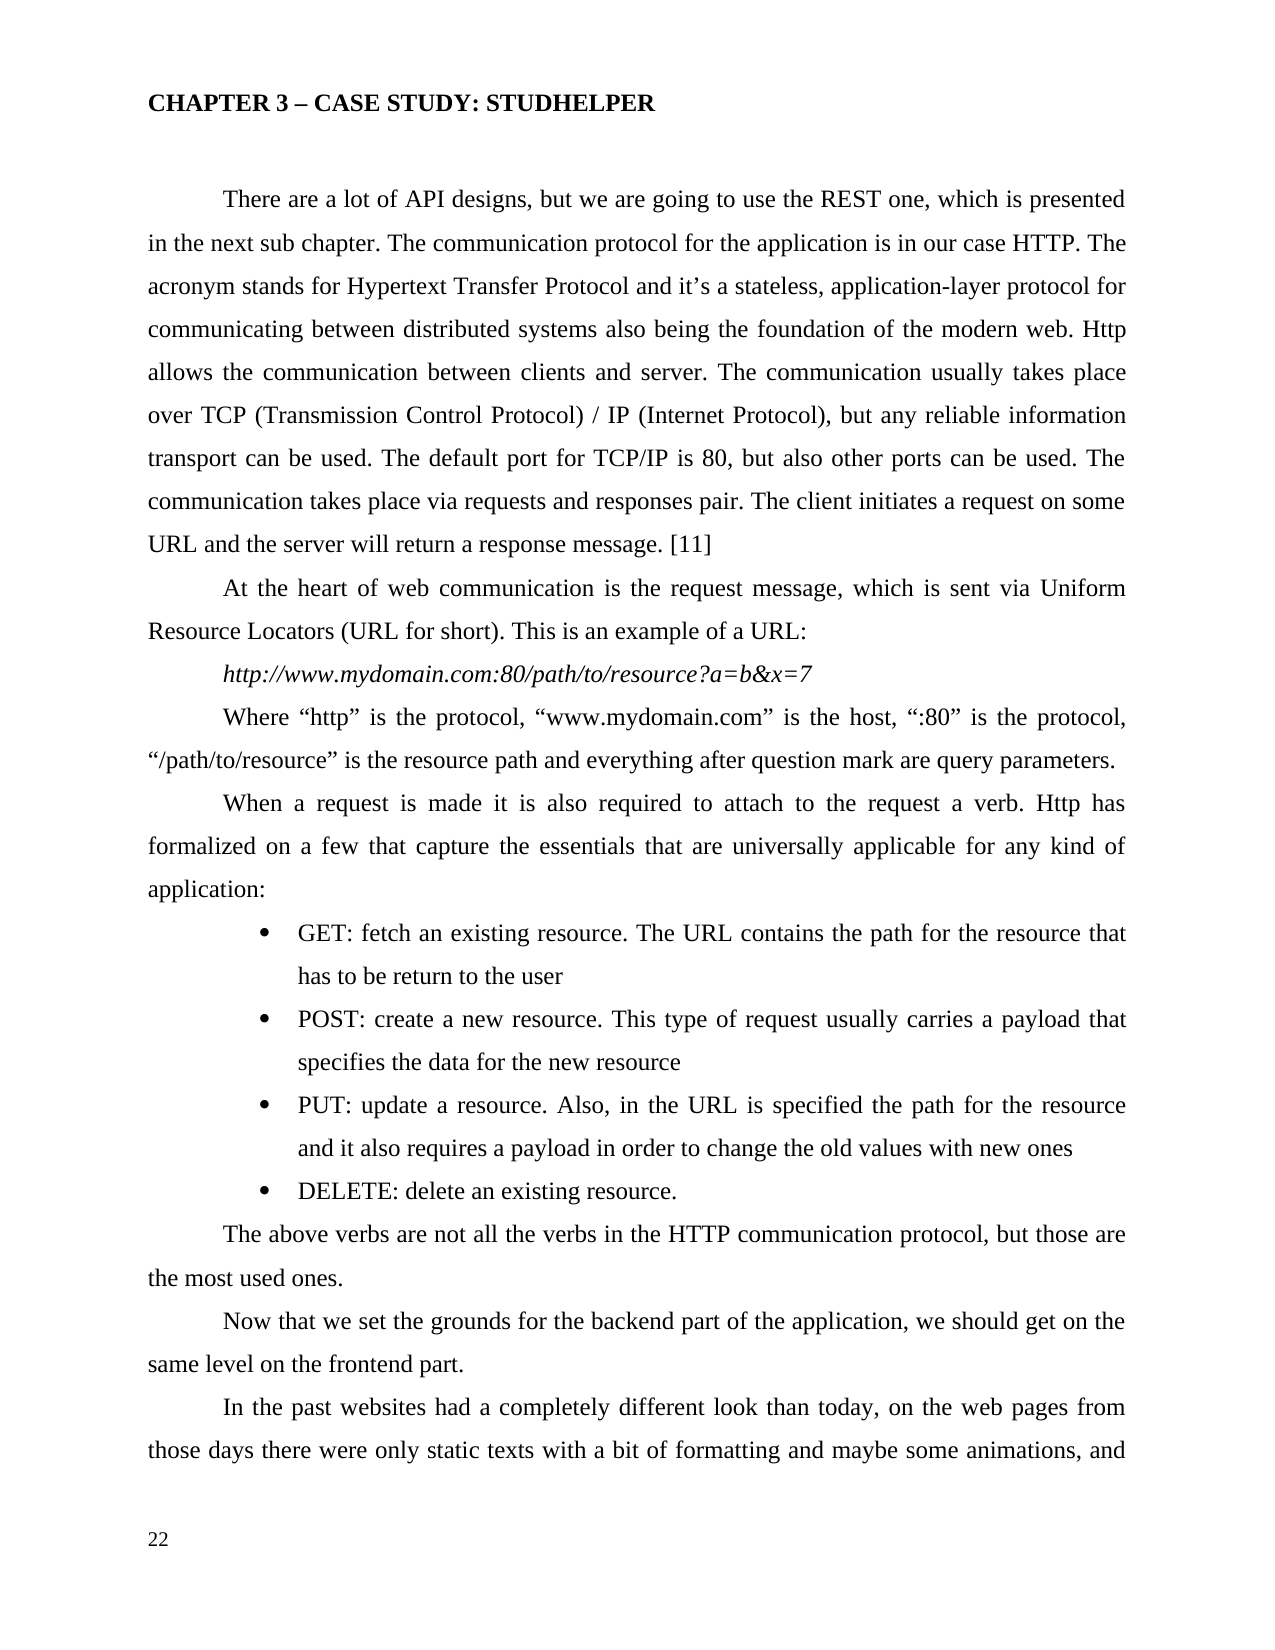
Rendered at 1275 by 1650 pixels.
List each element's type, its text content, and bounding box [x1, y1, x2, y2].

list GET: fetch an existing resource. The URL contains the path for the resource that has to be return to the user [260, 918, 1127, 989]
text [148, 1392, 1127, 1464]
text There are a lot of API designs, but we are going to use the REST one, which is presented in the next sub chapter. The communication protocol for the application is in our case HTTP. The acronym stands for Hypertext Transfer Protocol and it’s a stateless, application-layer protocol for communicating between distributed systems also being the foundation of the modern web. Http allows the communication between clients and server. The communication usually takes place over TCP (Transmission Control Protocol) / IP (Internet Protocol), but any reliable information transport can be used. The default port for TCP/IP is 80, but also other ports can be used. The communication takes place via requests and responses pair. The client initiates a request on some URL and the server will return a response message. [148, 184, 1127, 558]
list DELETE: delete an existing resource. [260, 1176, 1127, 1205]
text http://www.mydomain.com:80/path/to/resource?a=b&x=7 [148, 659, 1127, 688]
list PUT: update a resource. Also, in the URL is specified the path for the resource and it also requires a payload in order to change the old values with new ones [260, 1090, 1127, 1162]
text Now that we set the grounds for the backend part of the application, we should get on the same level on the frontend part. [148, 1306, 1127, 1378]
text The above verbs are not all the verbs in the HTTP communication protocol, but those are the most used ones. [148, 1219, 1127, 1291]
list POST: create a new resource. This type of request usually carries a payload that specifies the data for the new resource [260, 1004, 1127, 1076]
text At the heart of web communication is the request message, which is sent via Uniform Resource Locators (URL for short). This is an example of a URL: [148, 573, 1127, 644]
text When a request is made it is also required to attach to the request a verb. Http has formalized on a few that capture the essentials that are universally applicable for any kind of application: [148, 788, 1127, 903]
text Where “http” is the protocol, “www.mydomain.com” is the host, “:80” is the protocol, “/path/to/resource” is the resource path and everything after question mark are query parameters. [148, 702, 1127, 774]
